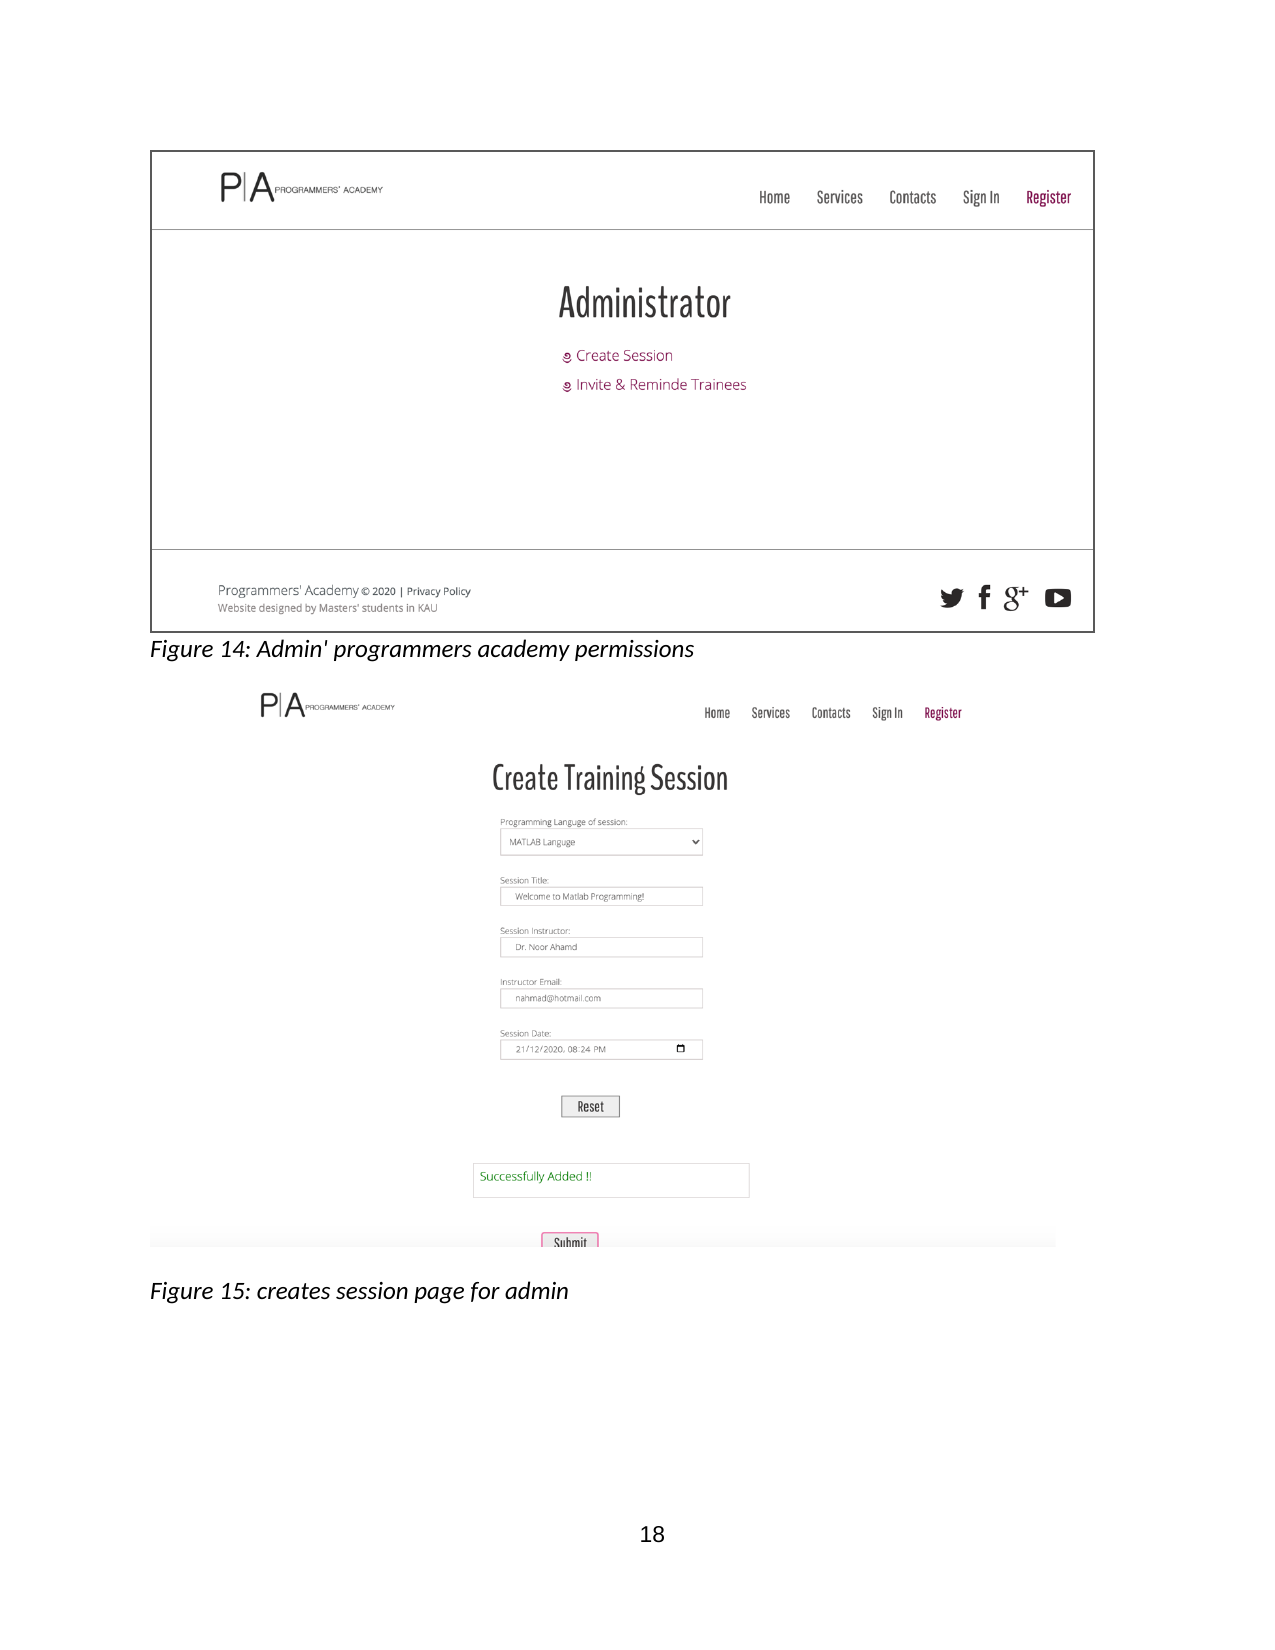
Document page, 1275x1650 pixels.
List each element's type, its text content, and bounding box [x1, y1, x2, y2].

picture [150, 684, 1056, 1247]
text Figure 15: creates session page for admin [150, 1275, 1154, 1306]
picture [152, 152, 1093, 631]
text Figure 14: Admin' programmers academy permissions [150, 633, 1154, 663]
